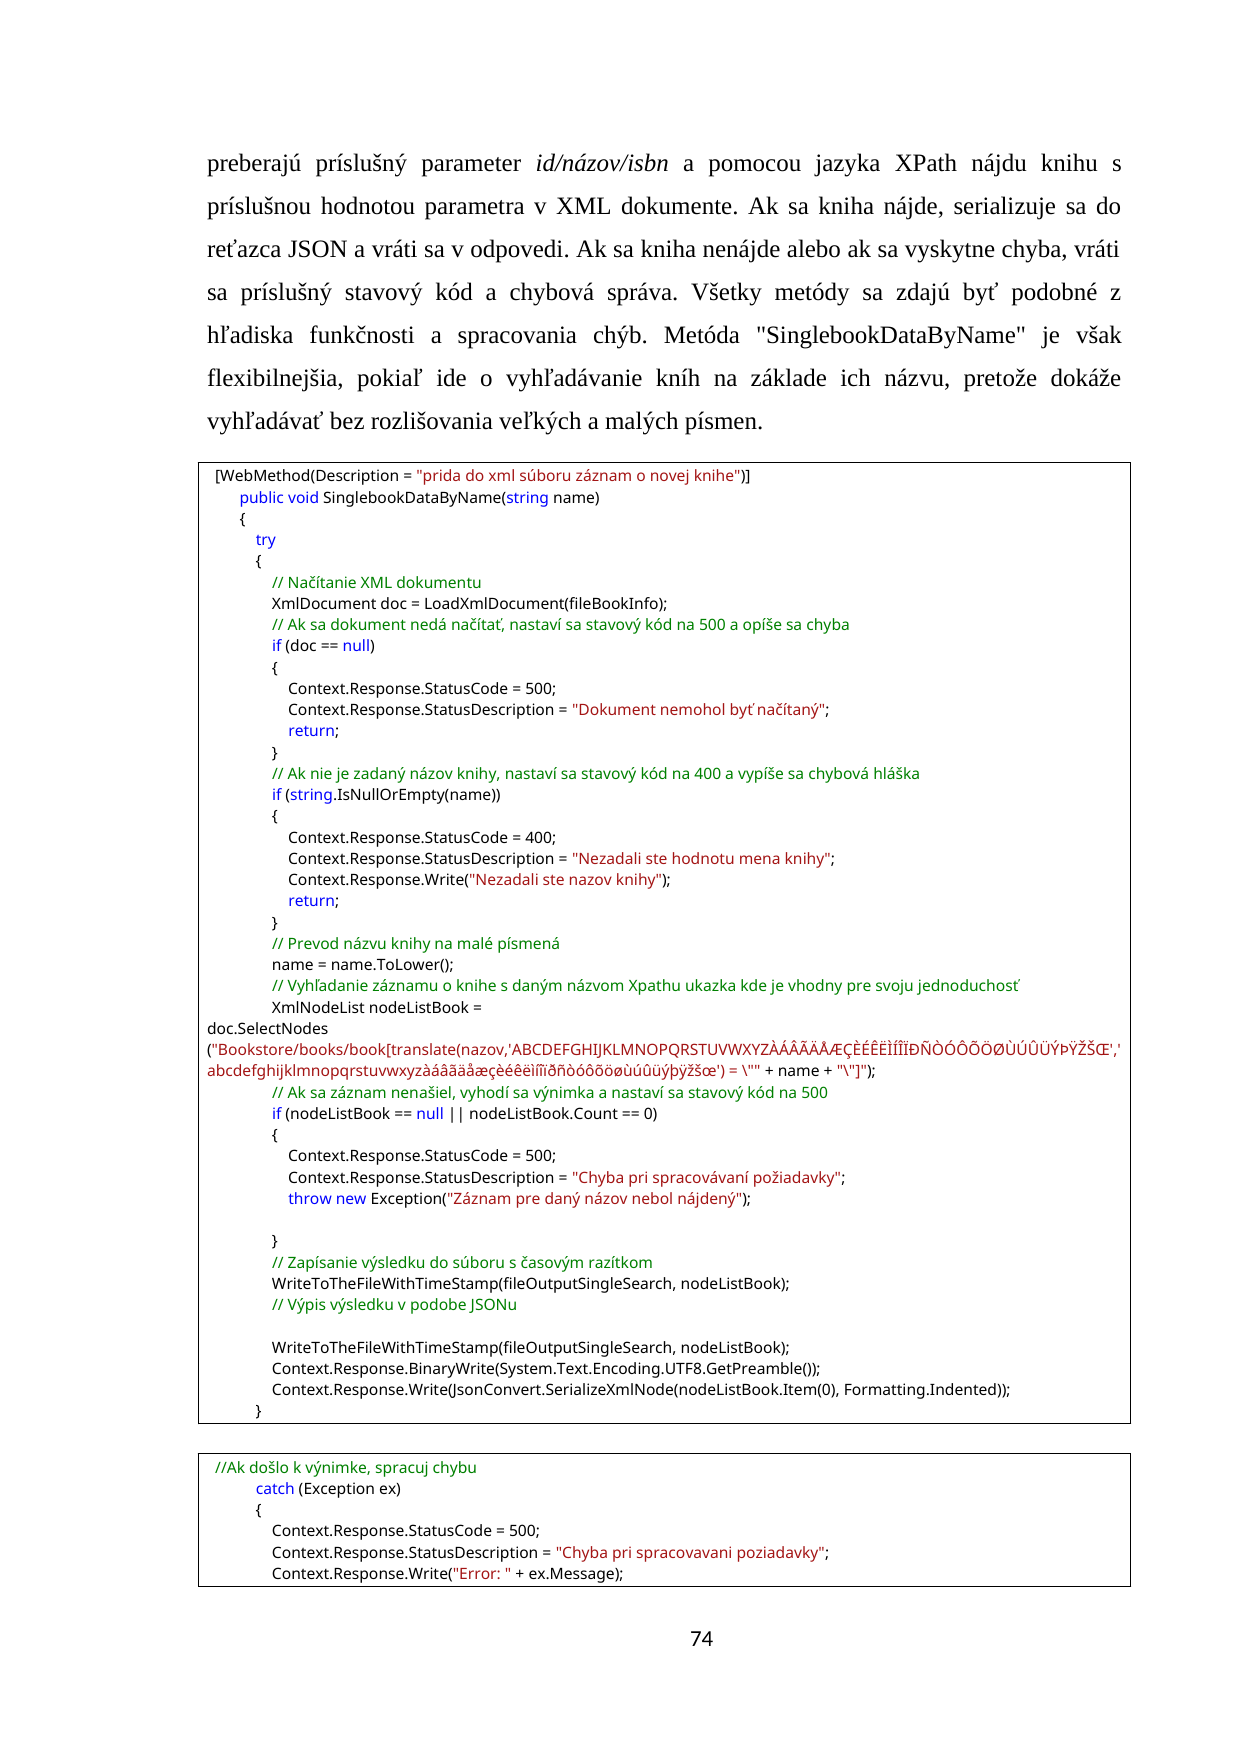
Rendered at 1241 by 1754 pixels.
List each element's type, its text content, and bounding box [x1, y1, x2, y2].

text if (doc == null) [207, 635, 1122, 656]
text Context.Response.BinaryWrite(System.Text.Encoding.UTF8.GetPreamble()); [207, 1358, 1122, 1379]
text // Ak nie je zadaný názov knihy, nastaví sa stavový kód na 400 a vypíše sa chybová hláška [207, 763, 1122, 784]
text } [207, 741, 1122, 763]
text Context.Response.StatusCode = 500; [207, 678, 1122, 699]
text catch (Exception ex) [207, 1478, 1122, 1499]
text { [207, 1124, 1122, 1145]
text WriteToTheFileWithTimeStamp(fileOutputSingleSearch, nodeListBook); [207, 1336, 1122, 1358]
text XmlDocument doc = LoadXmlDocument(fileBookInfo); [207, 593, 1122, 614]
text // Prevod názvu knihy na malé písmená [207, 933, 1122, 954]
text // Načítanie XML dokumentu [207, 571, 1122, 593]
text if (nodeListBook == null || nodeListBook.Count == 0) [207, 1103, 1122, 1124]
text try [207, 529, 1122, 550]
text } [207, 1230, 1122, 1251]
text { [207, 508, 1122, 529]
text [WebMethod(Description = "prida do xml súboru záznam o novej knihe")] [199, 463, 1130, 486]
text // Výpis výsledku v podobe JSONu [207, 1294, 1122, 1315]
text Context.Response.StatusCode = 500; [207, 1145, 1122, 1166]
text Context.Response.Write("Error: " + ex.Message); [199, 1559, 1130, 1586]
text Context.Response.Write(JsonConvert.SerializeXmlNode(nodeListBook.Item(0), Formatting.Indented)); [207, 1379, 1122, 1397]
text { [207, 656, 1122, 678]
text //Ak došlo k výnimke, spracuj chybu [199, 1454, 1130, 1478]
text Context.Response.StatusCode = 500; [207, 1520, 1122, 1541]
text } [199, 1397, 1130, 1423]
text // Ak sa záznam nenašiel, vyhodí sa výnimka a nastaví sa stavový kód na 500 [207, 1081, 1122, 1103]
text public void SinglebookDataByName(string name) [207, 486, 1122, 508]
text Context.Response.StatusCode = 400; [207, 826, 1122, 848]
text Context.Response.StatusDescription = "Dokument nemohol byť načítaný"; [207, 699, 1122, 720]
text // Zapísanie výsledku do súboru s časovým razítkom [207, 1251, 1122, 1273]
text { [207, 805, 1122, 826]
text // Ak sa dokument nedá načítať, nastaví sa stavový kód na 500 a opíše sa chyba [207, 614, 1122, 635]
text if (string.IsNullOrEmpty(name)) [207, 784, 1122, 805]
text WriteToTheFileWithTimeStamp(fileOutputSingleSearch, nodeListBook); [207, 1273, 1122, 1294]
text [207, 148, 1122, 435]
text Context.Response.StatusDescription = "Chyba pri spracovávaní požiadavky"; [207, 1166, 1122, 1188]
text Context.Response.StatusDescription = "Chyba pri spracovavani poziadavky"; [207, 1541, 1122, 1559]
text } [207, 911, 1122, 933]
text { [207, 550, 1122, 571]
text return; [207, 720, 1122, 741]
text { [207, 1499, 1122, 1520]
text XmlNodeList nodeListBook = doc.SelectNodes("Bookstore/books/book[translate(nazov,'ABCDEFGHIJKLMNOPQRSTUVWXYZÀÁÂÃÄÅÆÇÈÉÊËÌÍÎÏÐÑÒÓÔÕÖØÙÚÛÜÝÞŸŽŠŒ','abcdefghijklmnopqrstuvwxyzàáâãäåæçèéêëìíîïðñòóôõöøùúûüýþÿžšœ') = \"" + name + "\"]"); [207, 996, 1122, 1081]
text throw new Exception("Záznam pre daný názov nebol nájdený"); [207, 1188, 1122, 1209]
text // Vyhľadanie záznamu o knihe s daným názvom Xpathu ukazka kde je vhodny pre svoju jednoduchosť [207, 975, 1122, 996]
text name = name.ToLower(); [207, 954, 1122, 975]
text Context.Response.Write("Nezadali ste nazov knihy"); [207, 869, 1122, 890]
text Context.Response.StatusDescription = "Nezadali ste hodnotu mena knihy"; [207, 848, 1122, 869]
text return; [207, 890, 1122, 911]
